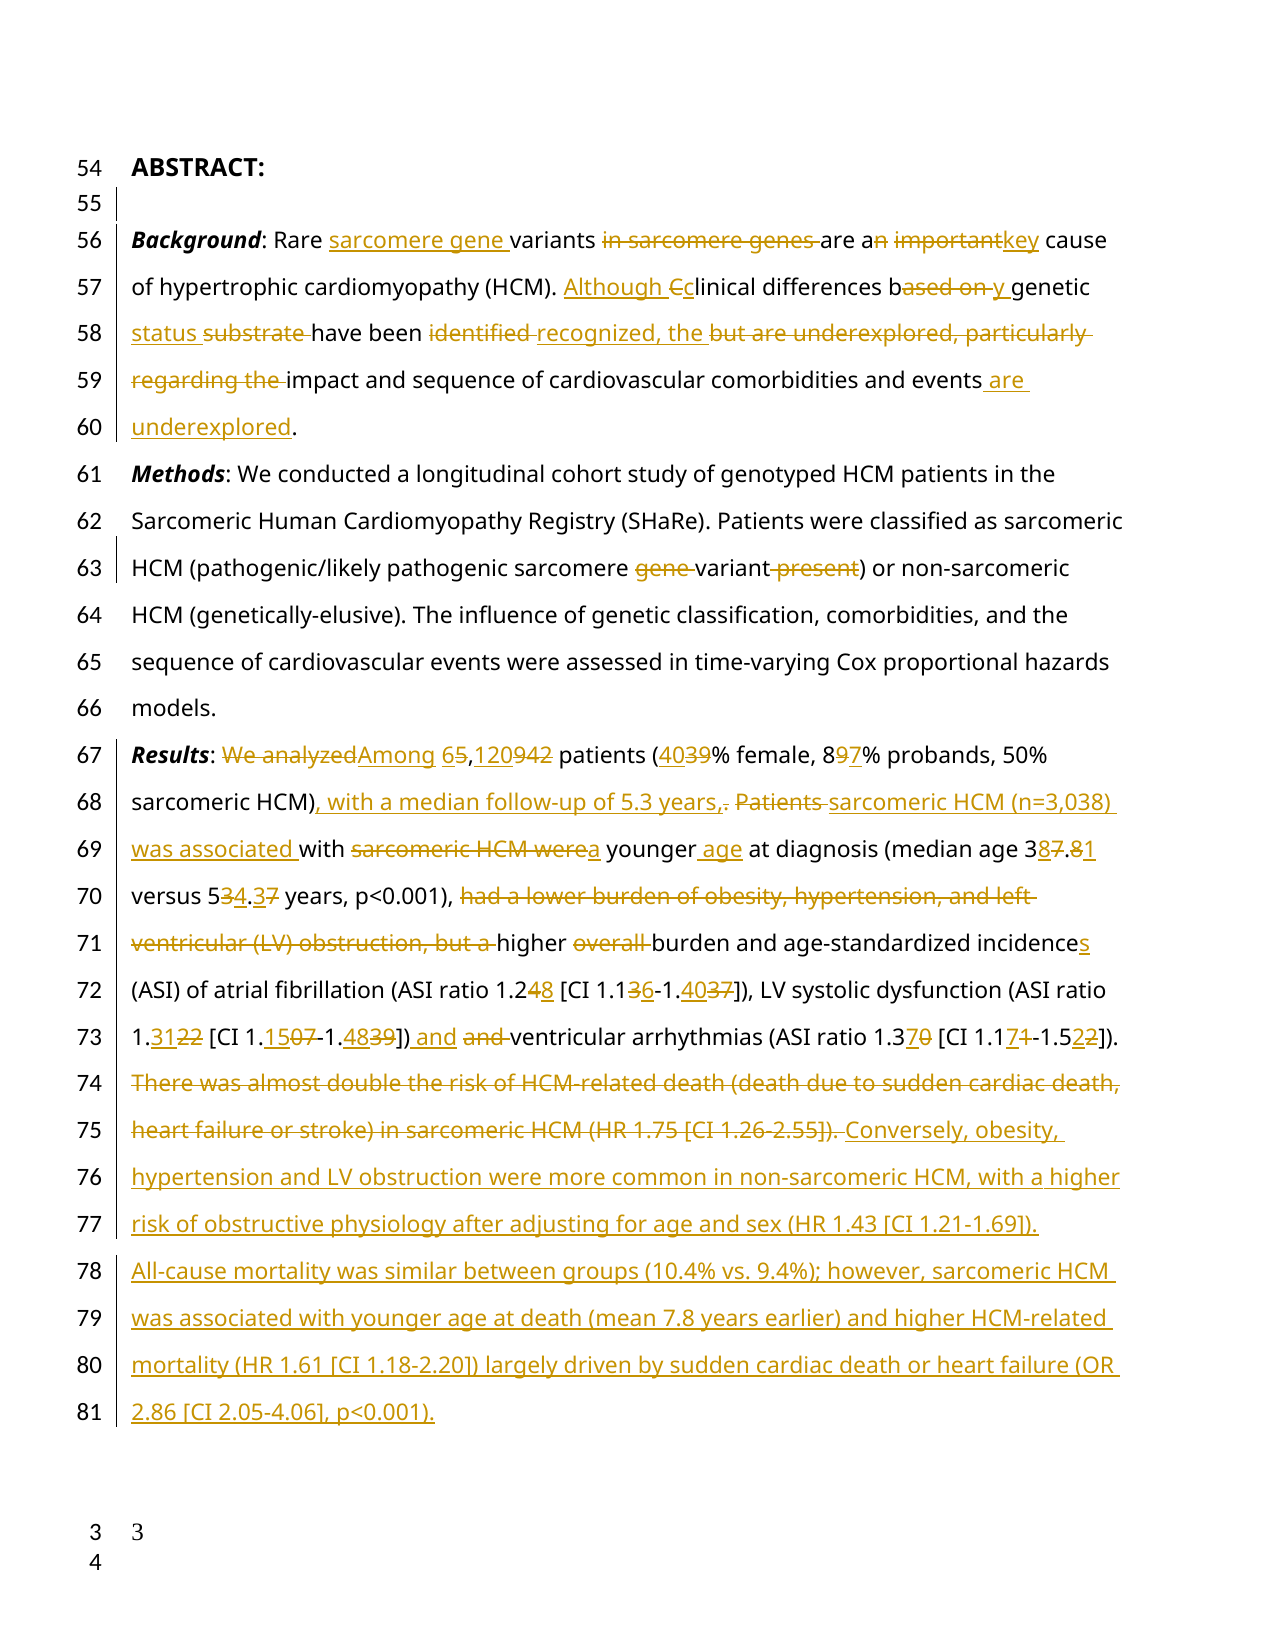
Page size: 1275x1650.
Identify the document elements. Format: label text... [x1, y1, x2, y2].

text Results: , patients (% female, 8% probands, 50% sarcomeric HCM) with younger at diagnosis (median age 3. versus 5. years, p<0.001), higher burden and age-standardized incidence (ASI) of atrial fibrillation (ASI ratio 1.2 [CI 1.1-1.]), LV systolic dysfunction (ASI ratio 1. [CI 1.-1.]) ventricular arrhythmias (ASI ratio 1.3 [CI 1.1-1.5]). [131, 739, 1125, 1239]
text ABSTRACT: [131, 150, 1125, 184]
text Methods: We conducted a longitudinal cohort study of genotyped HCM patients in the Sarcomeric Human Cardiomyopathy Registry (SHaRe). Patients were classified as sarcomeric HCM (pathogenic/likely pathogenic sarcomere variant) or non-sarcomeric HCM (genetically-elusive). The influence of genetic classification, comorbidities, and the sequence of cardiovascular events were assessed in time-varying Cox proportional hazards models. [131, 458, 1125, 723]
text Background: Rare variants are a cause of hypertrophic cardiomyopathy (HCM). linical differences bgenetic have been impact and sequence of cardiovascular comorbidities and events. [131, 223, 1125, 442]
